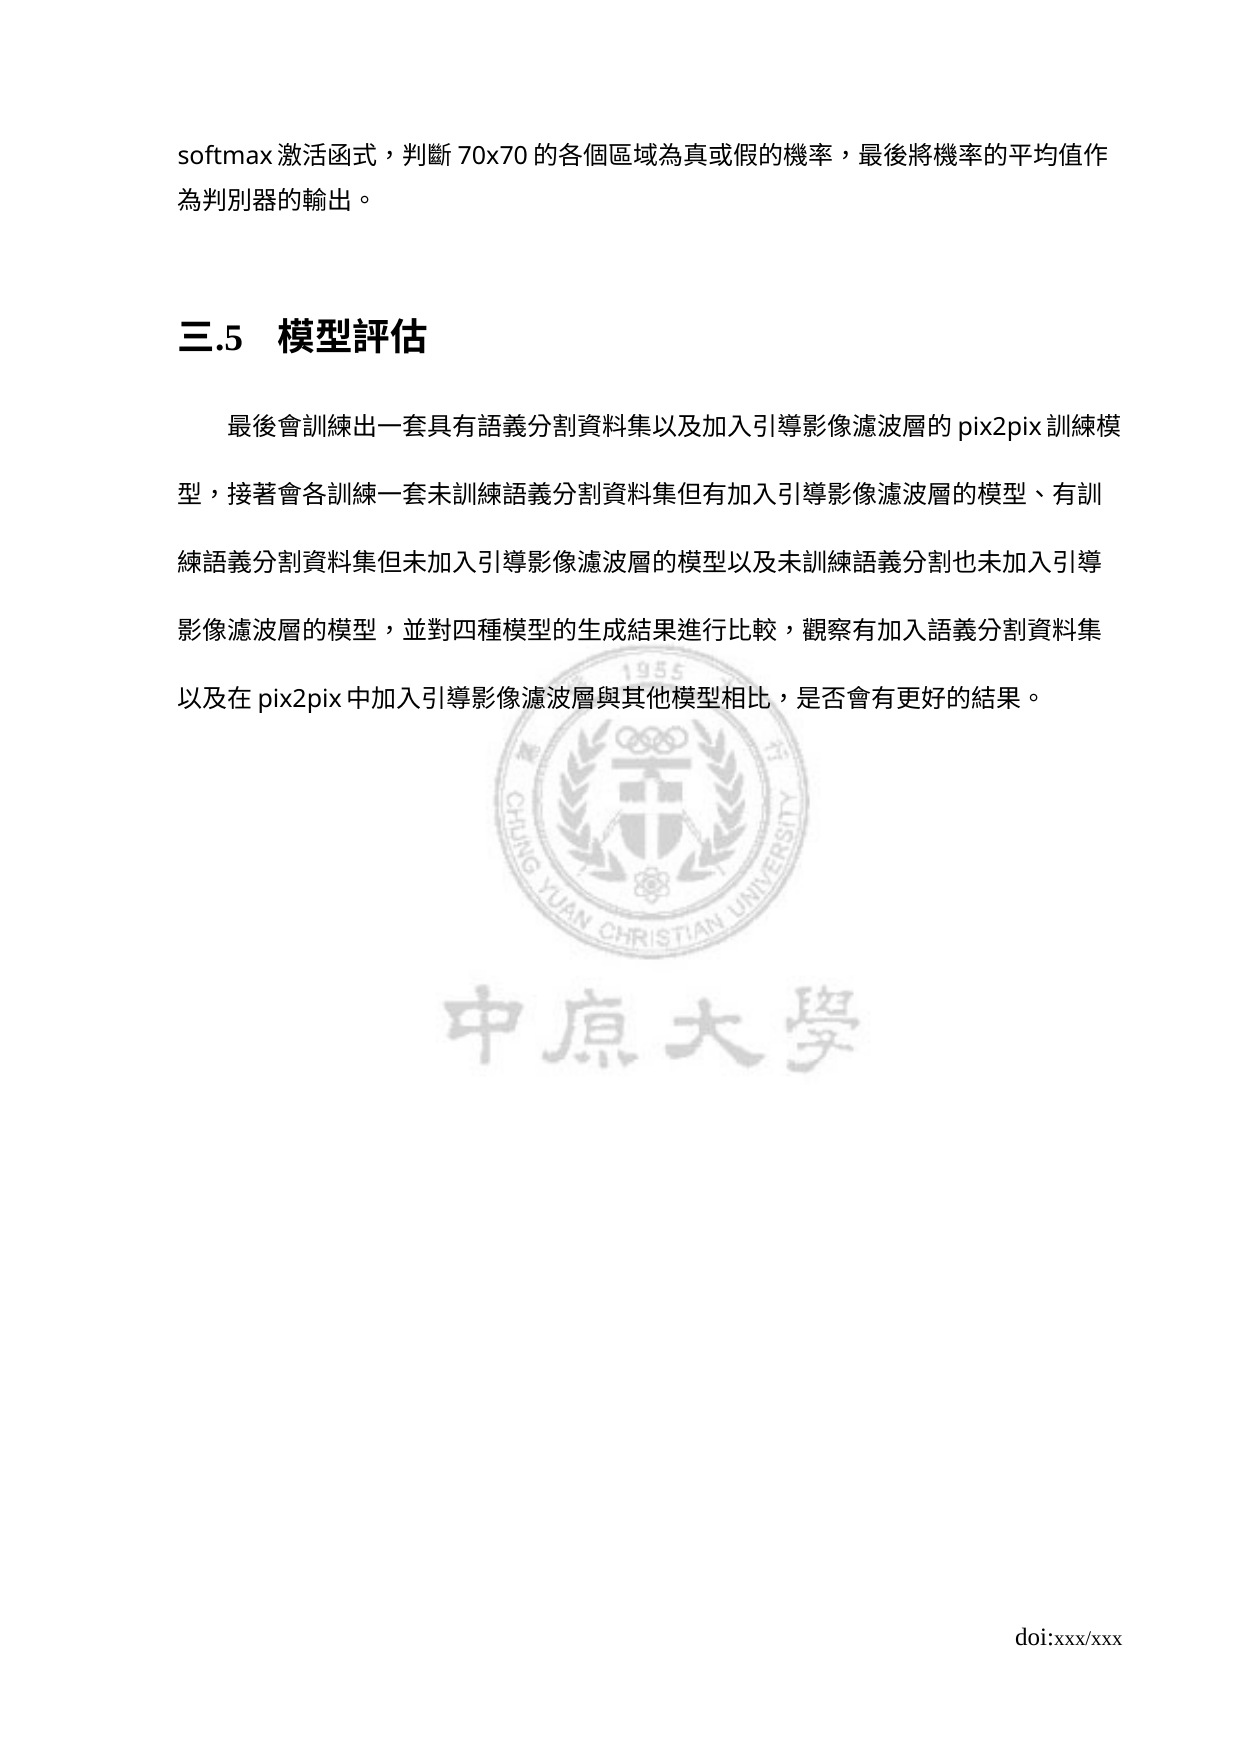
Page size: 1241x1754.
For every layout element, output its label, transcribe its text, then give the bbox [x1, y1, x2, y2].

text 最後會訓練出一套具有語義分割資料集以及加入引導影像濾波層的pix2pix訓練模型，接著會各訓練一套未訓練語義分割資料集但有加入引導影像濾波層的模型、有訓練語義分割資料集但未加入引導影像濾波層的模型以及未訓練語義分割也未加入引導影像濾波層的模型，並對四種模型的生成結果進行比較，觀察有加入語義分割資料集以及在pix2pix中加入引導影像濾波層與其他模型相比，是否會有更好的結果。 [177, 402, 1122, 719]
subtitle 模型評估 [177, 289, 1122, 380]
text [177, 131, 1122, 221]
picture [420, 719, 879, 1085]
